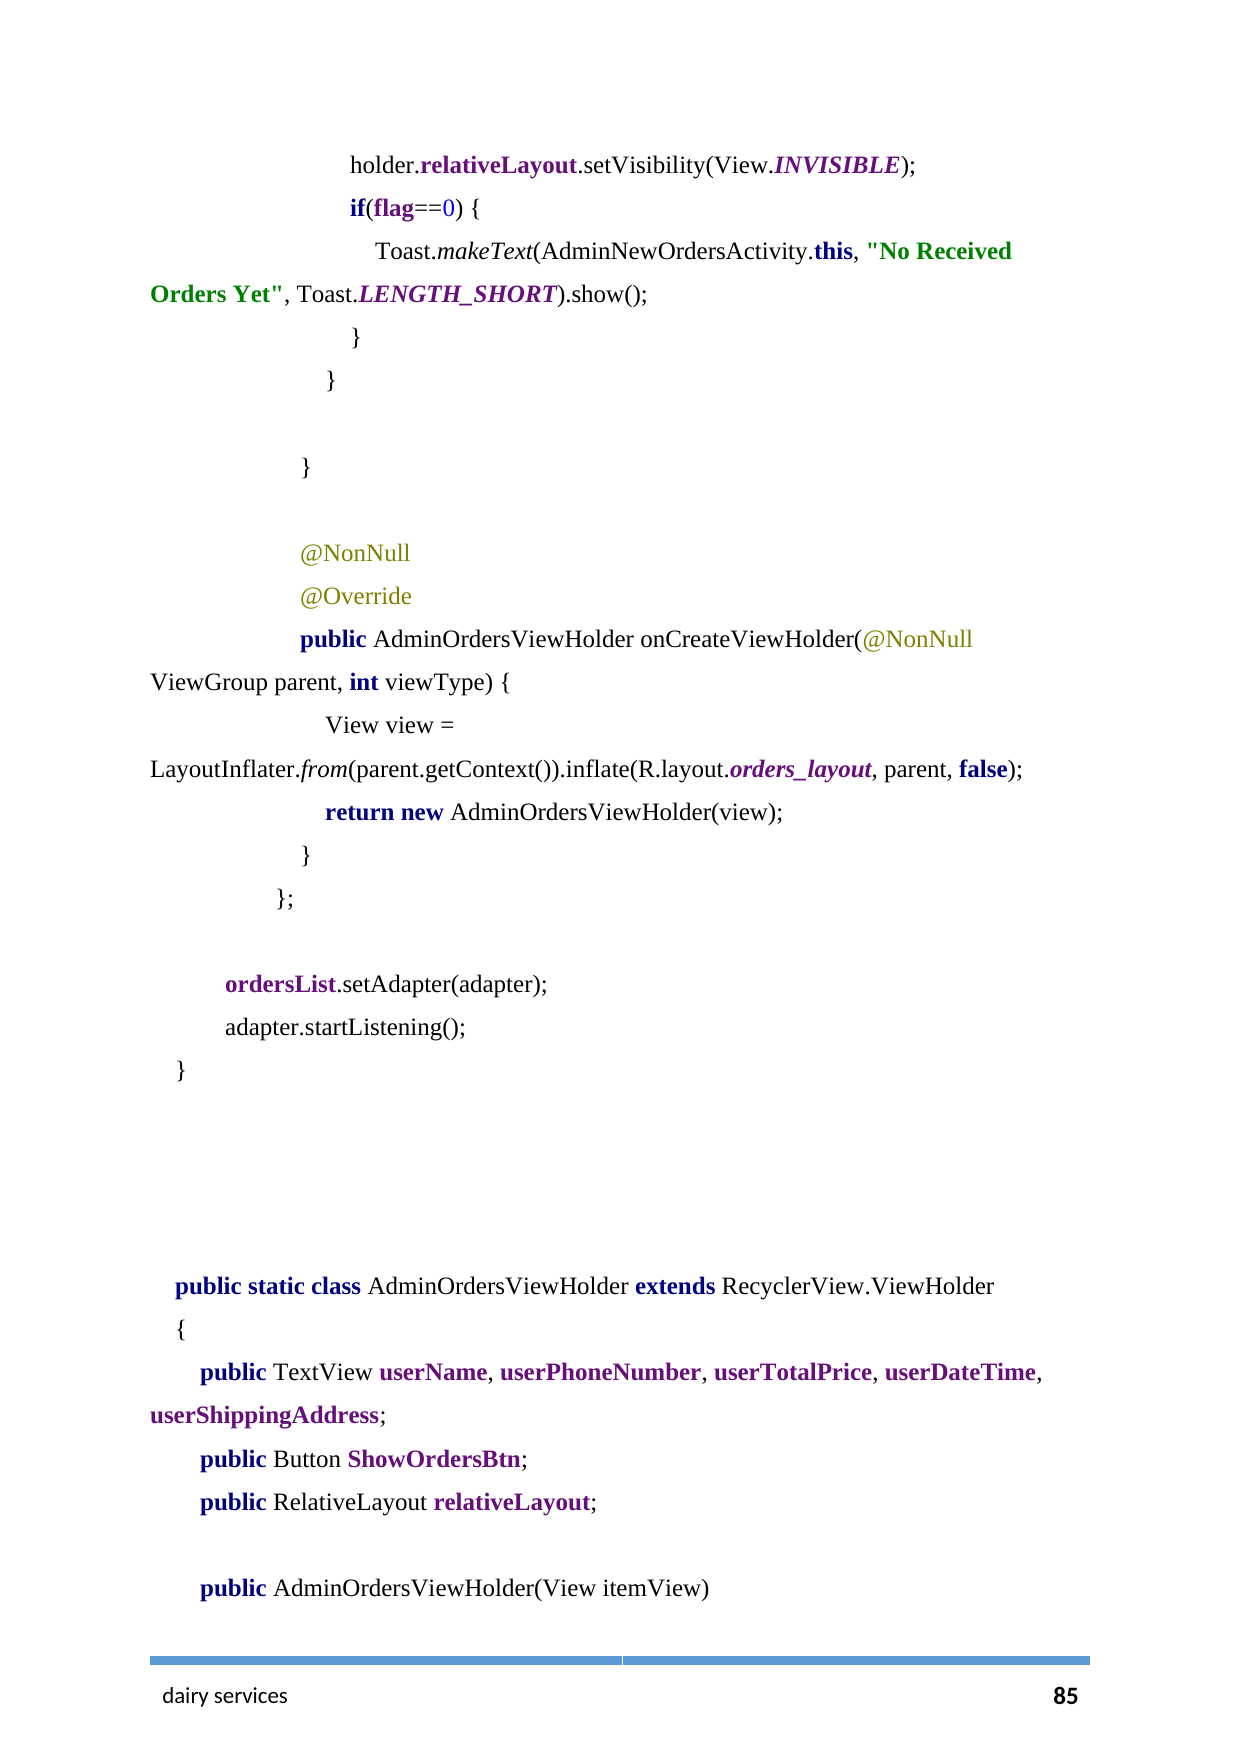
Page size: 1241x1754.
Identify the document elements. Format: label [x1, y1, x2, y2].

text [150, 150, 1090, 1602]
